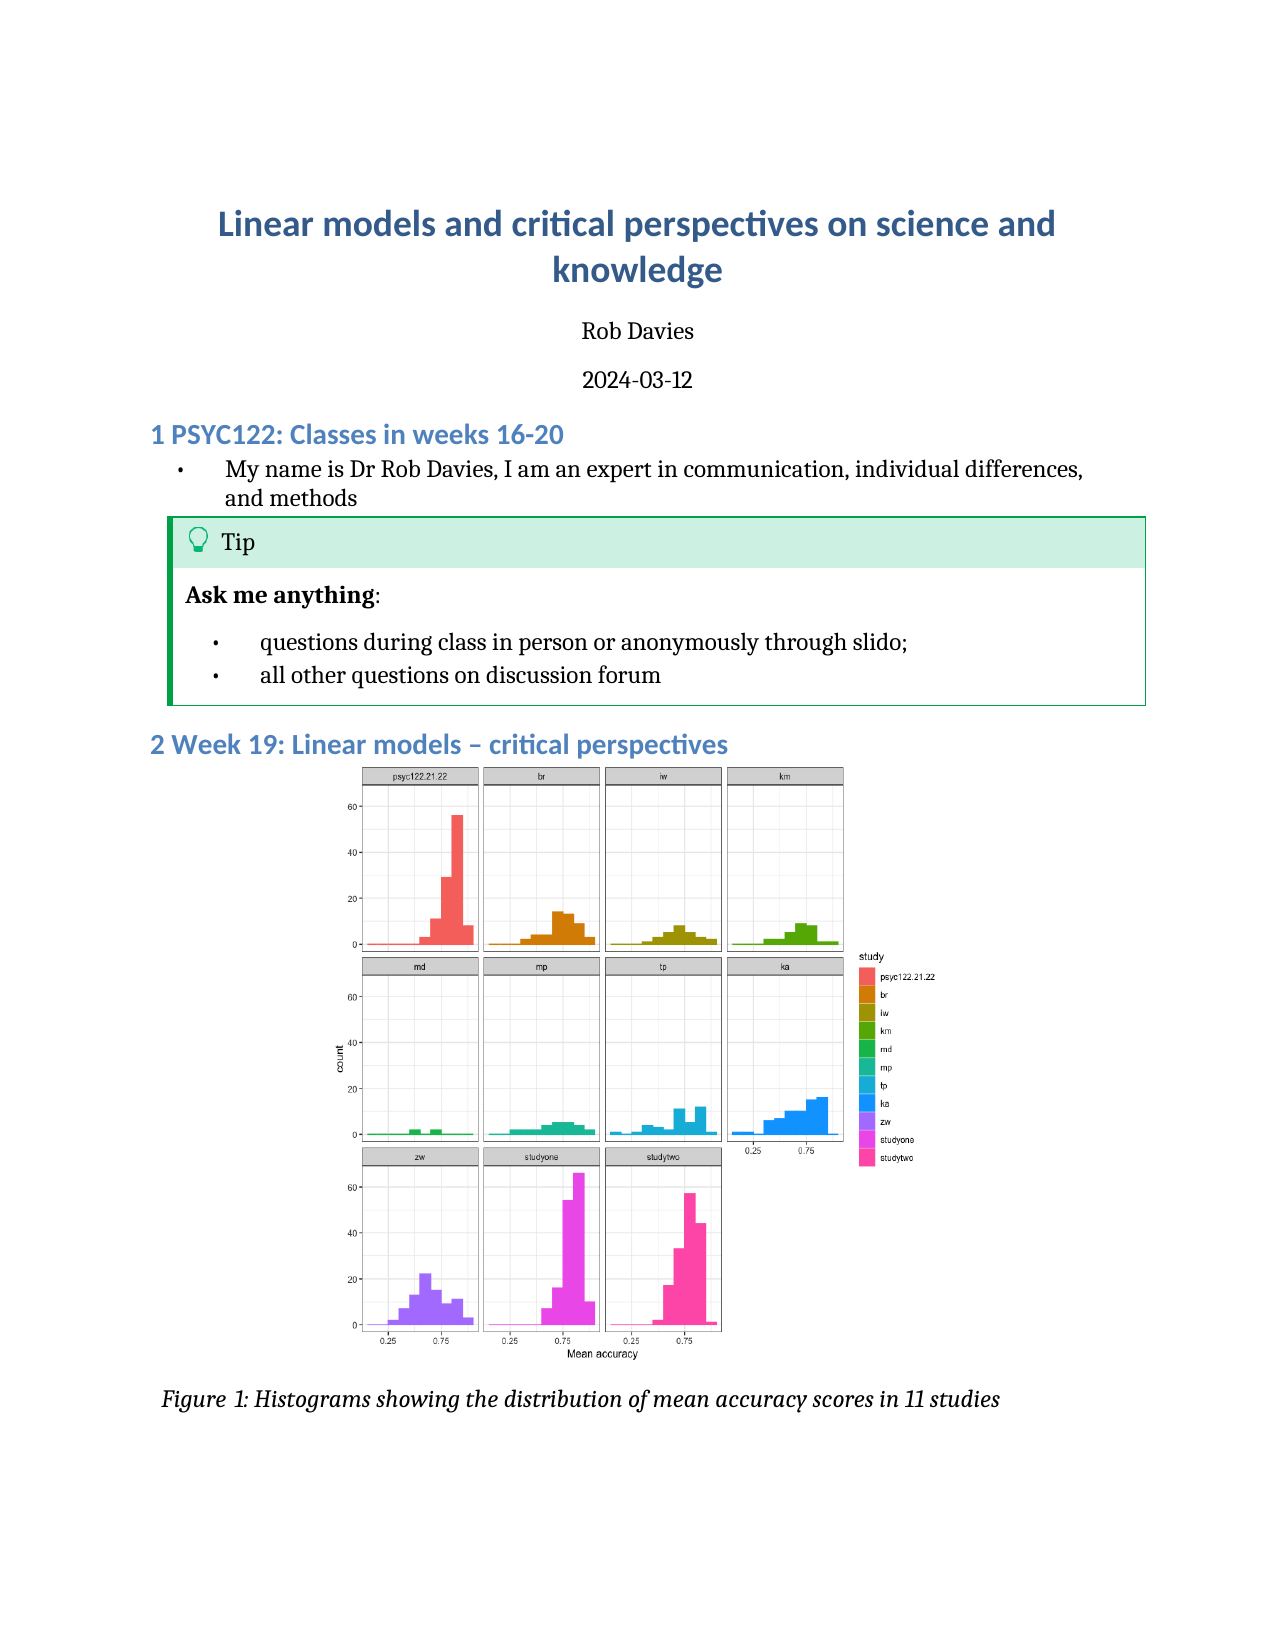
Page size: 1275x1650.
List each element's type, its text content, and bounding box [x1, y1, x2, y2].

table_header Tip [173, 518, 1145, 568]
text 2024-03-12 [150, 366, 1125, 395]
picture [330, 762, 945, 1365]
picture [185, 527, 211, 552]
table_header Figure 1: Histograms showing the distribution of mean accuracy scores in 11 studies [150, 762, 1125, 1427]
list My name is Dr Rob Davies, I am an expert in communication, individual differences, and methods [175, 455, 1125, 513]
subtitle 2 Week 19: Linear models – critical perspectives [150, 726, 1125, 762]
title Linear models and critical perspectives on science and knowledge [150, 200, 1125, 292]
subtitle 1 PSYC122: Classes in weeks 16-20 [150, 416, 1125, 451]
text Rob Davies [150, 317, 1125, 345]
table_cell Ask me anything: questions during class in person or anonymously through slido; all other questions on discussion forum [173, 568, 1145, 704]
